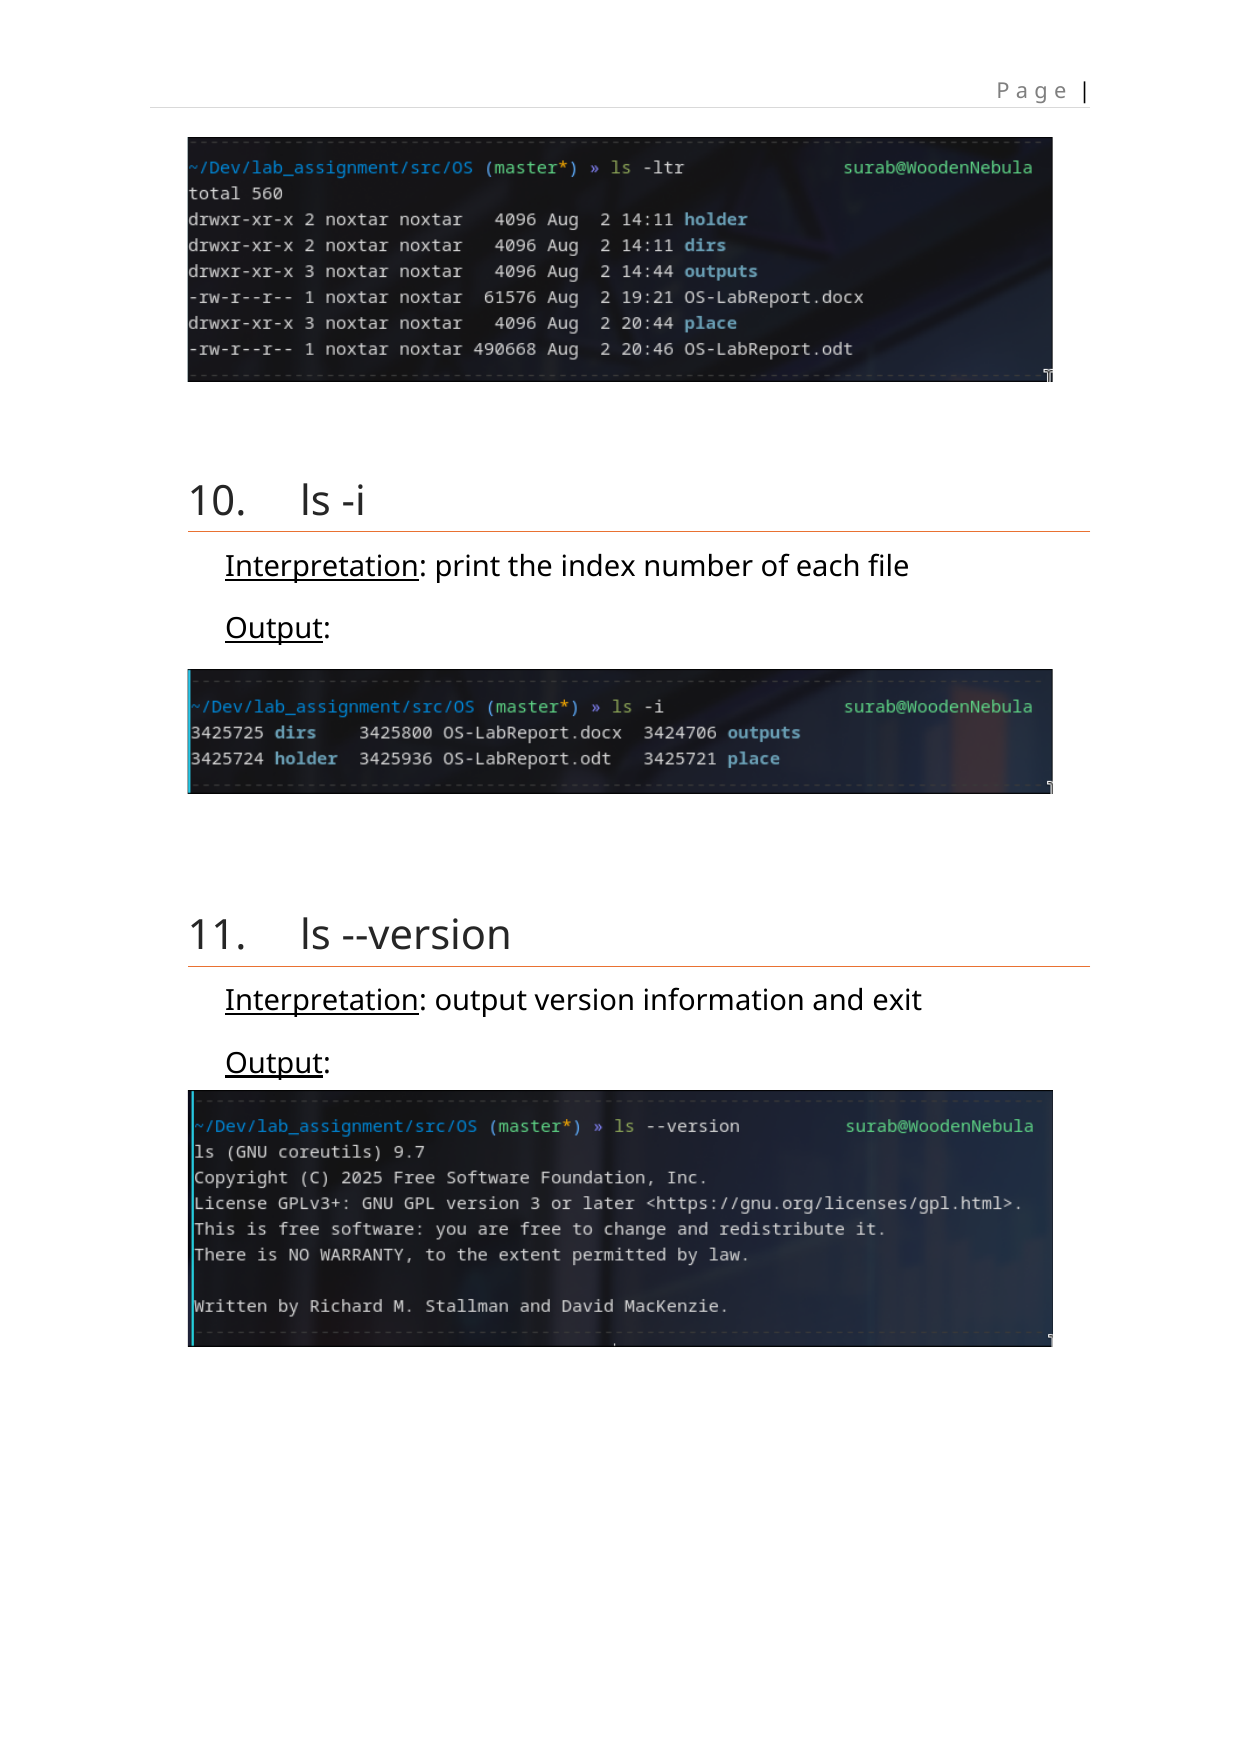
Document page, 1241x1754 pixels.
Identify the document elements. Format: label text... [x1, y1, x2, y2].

subtitle ls --version [187, 905, 1090, 967]
text Output: [225, 607, 1090, 647]
text Interpretation: output version information and exit [225, 979, 1090, 1019]
picture [187, 1090, 1053, 1347]
subtitle ls -i [187, 471, 1090, 532]
picture [187, 669, 1053, 794]
text Interpretation: print the index number of each file [225, 545, 1090, 585]
picture [187, 137, 1053, 382]
text Output: [225, 1042, 1090, 1082]
